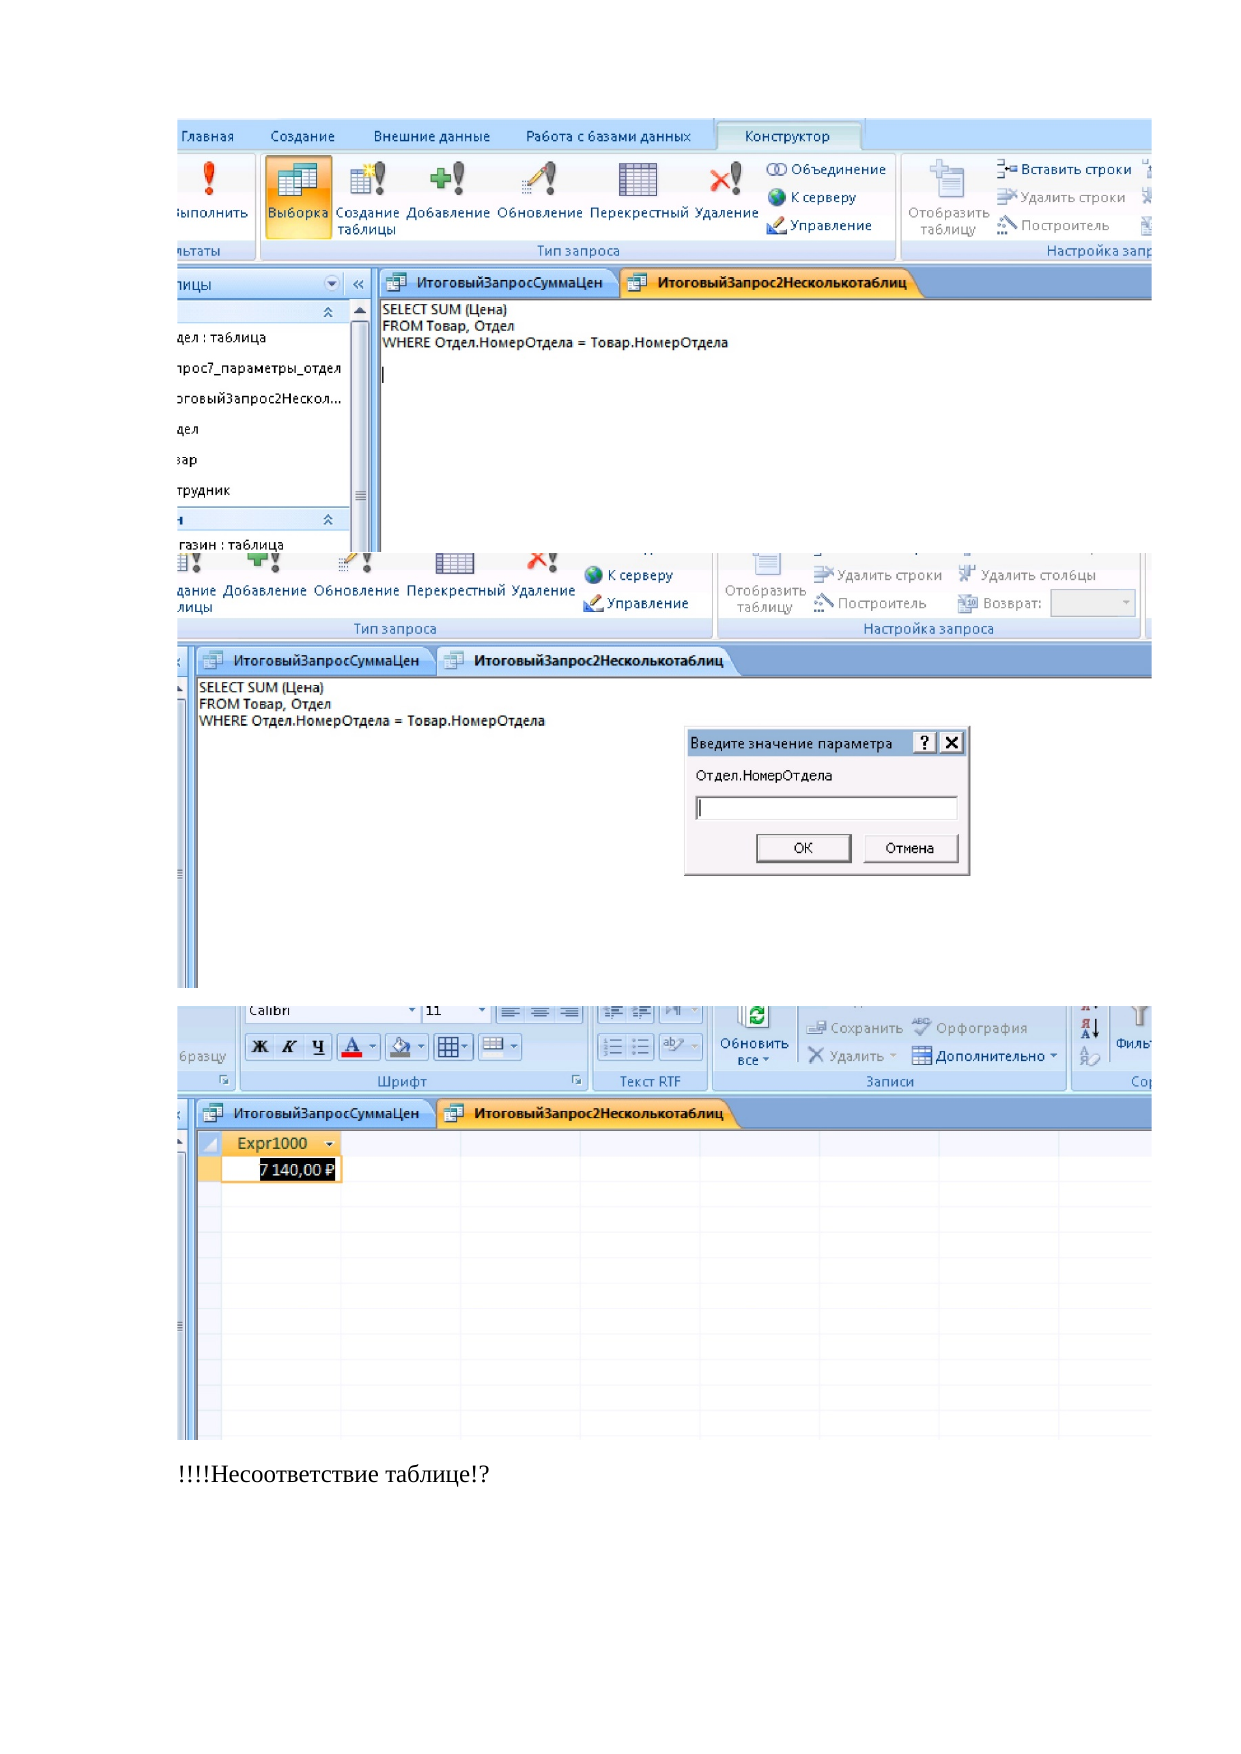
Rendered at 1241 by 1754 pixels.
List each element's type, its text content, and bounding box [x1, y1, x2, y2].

picture [177, 118, 1152, 552]
picture [177, 1006, 1152, 1440]
picture [177, 553, 1152, 988]
text !!!!Несоответствие таблице!? [177, 1459, 1152, 1487]
